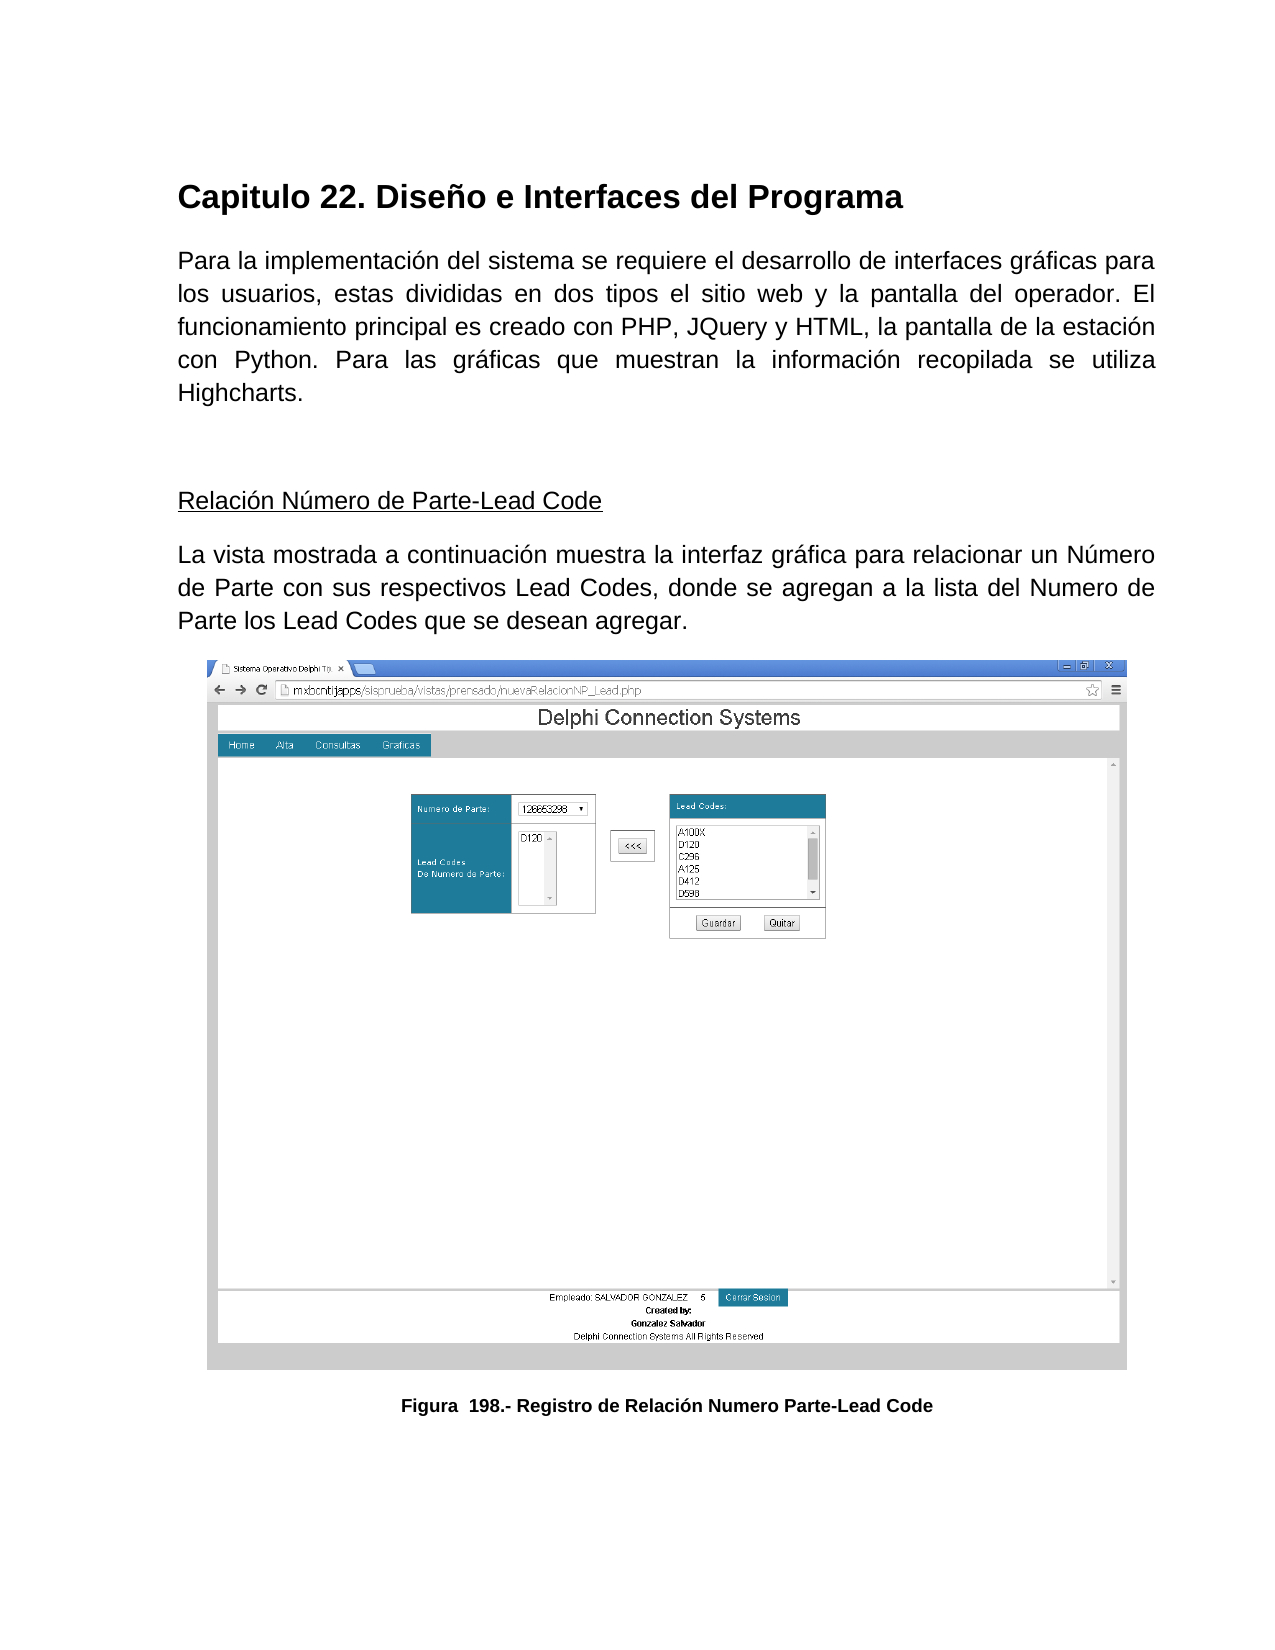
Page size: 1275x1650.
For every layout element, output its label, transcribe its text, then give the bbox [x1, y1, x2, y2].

text La vista mostrada a continuación muestra la interfaz gráfica para relacionar un Número de Parte con sus respectivos Lead Codes, donde se agregan a la lista del Numero de Parte los Lead Codes que se desean agregar. [177, 540, 1157, 635]
text Relación Número de Parte-Lead Code [177, 486, 1157, 515]
picture [207, 660, 1127, 1370]
subtitle Diseño e Interfaces del Programa [177, 177, 1157, 216]
text Para la implementación del sistema se requiere el desarrollo de interfaces gráficas para los usuarios, estas divididas en dos tipos el sitio web y la pantalla del operador. El funcionamiento principal es creado con PHP, JQuery y HTML, la pantalla de la estación con Python. Para las gráficas que muestran la información recopilada se utiliza Highcharts. [177, 246, 1157, 407]
text Figura 198.- Registro de Relación Numero Parte-Lead Code [177, 1394, 1157, 1416]
